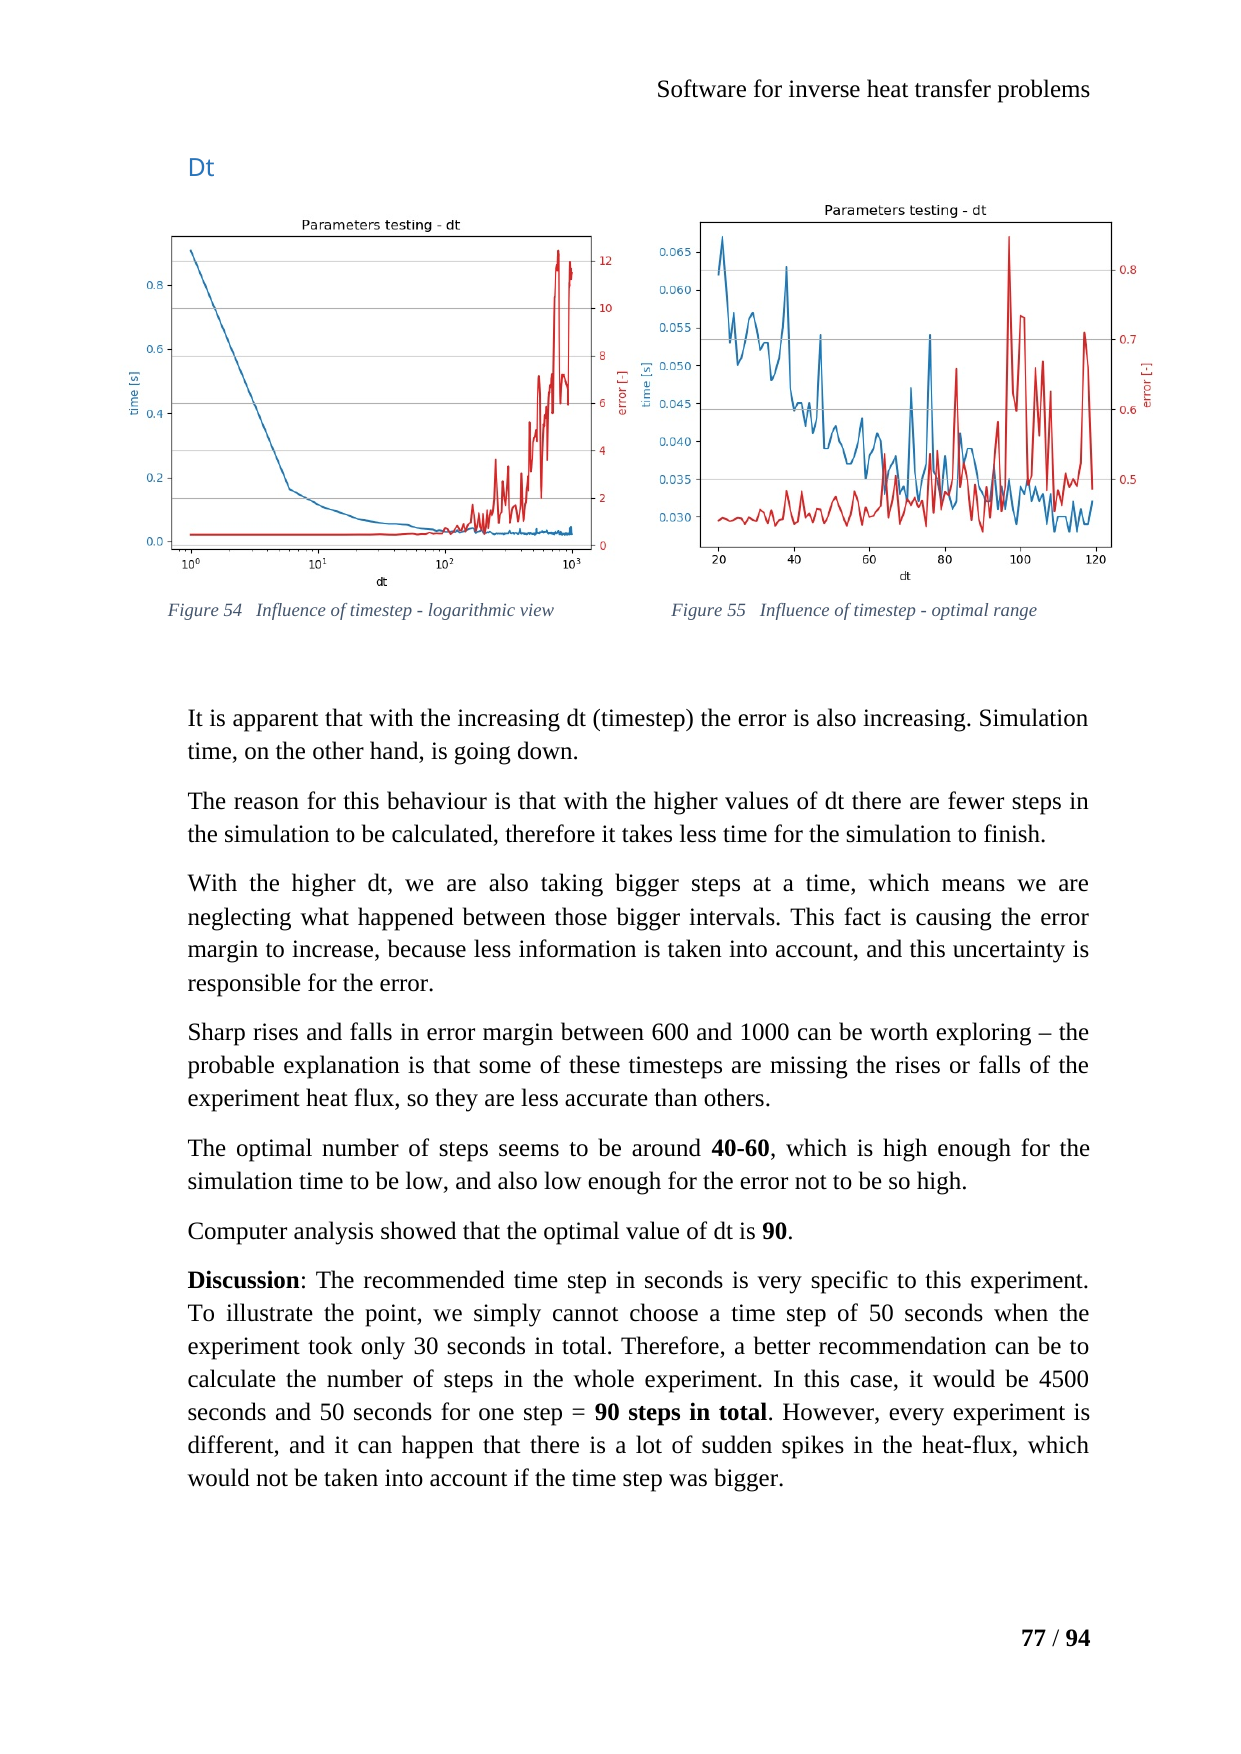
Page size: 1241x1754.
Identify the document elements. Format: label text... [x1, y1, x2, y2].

text Sharp rises and falls in error margin between 600 and 1000 can be worth exploring – the probable explanation is that some of these timesteps are missing the rises or falls of the experiment heat flux, so they are less accurate than others. [187, 1017, 1090, 1112]
text With the higher dt, we are also taking bigger steps at a time, which means we are neglecting what happened between those bigger intervals. This fact is causing the error margin to increase, because less information is taken into account, and this uncertainty is responsible for the error. [187, 868, 1090, 996]
text Discussion: The recommended time step in seconds is very specific to this experiment. To illustrate the point, we simply cannot choose a time step of 50 seconds when the experiment took only 30 seconds in total. Therefore, a better recommendation can be to calculate the number of steps in the whole experiment. In this case, it would be 4500 seconds and 50 seconds for one step = 90 steps in total. However, every experiment is different, and it can happen that there is a lot of sudden spikes in the heat-flux, which would not be taken into account if the time step was bigger. [187, 1265, 1090, 1492]
text It is apparent that with the increasing dt (timestep) the error is also increasing. Simulation time, on the other hand, is going down. [187, 703, 1090, 765]
text Computer analysis showed that the optimal value of dt is 90. [187, 1216, 1090, 1244]
subtitle Dt [187, 150, 1090, 184]
text The optimal number of steps seems to be around 40-60, which is high enough for the simulation time to be low, and also low enough for the error not to be so high. [187, 1133, 1090, 1195]
picture [117, 192, 1164, 598]
text The reason for this behaviour is that with the higher values of dt there are fewer steps in the simulation to be calculated, therefore it takes less time for the simulation to finish. [187, 786, 1090, 848]
